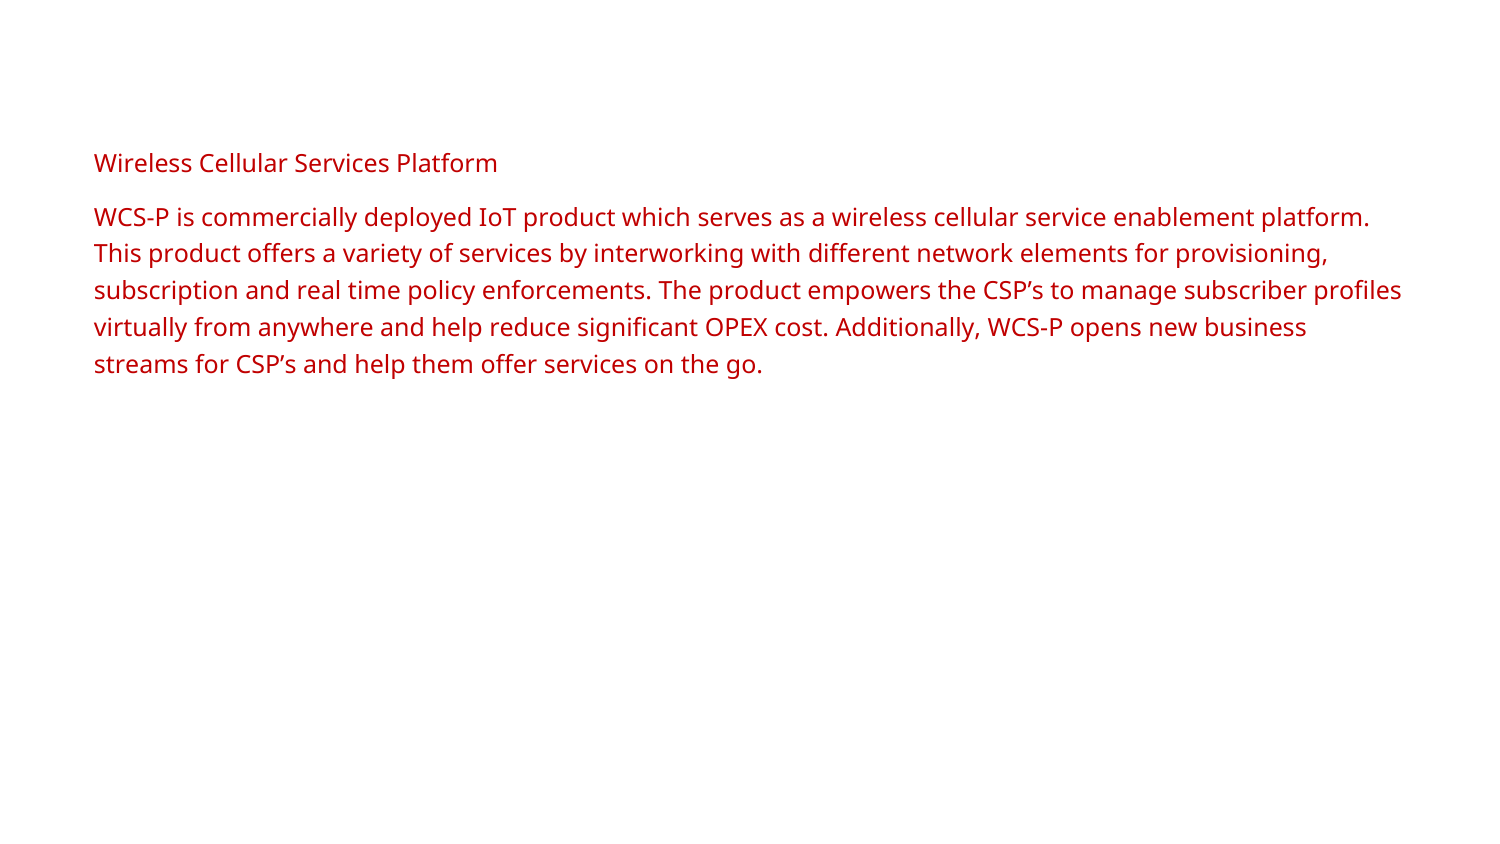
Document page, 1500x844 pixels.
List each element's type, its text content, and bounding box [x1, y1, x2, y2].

text WCS-P is commercially deployed IoT product which serves as a wireless cellular service enablement platform. This product offers a variety of services by interworking with different network elements for provisioning, subscription and real time policy enforcements. The product empowers the CSP’s to manage subscriber profiles virtually from anywhere and help reduce significant OPEX cost. Additionally, WCS-P opens new business streams for CSP’s and help them offer services on the go. [94, 199, 1406, 380]
text Wireless Cellular Services Platform [94, 146, 1406, 180]
